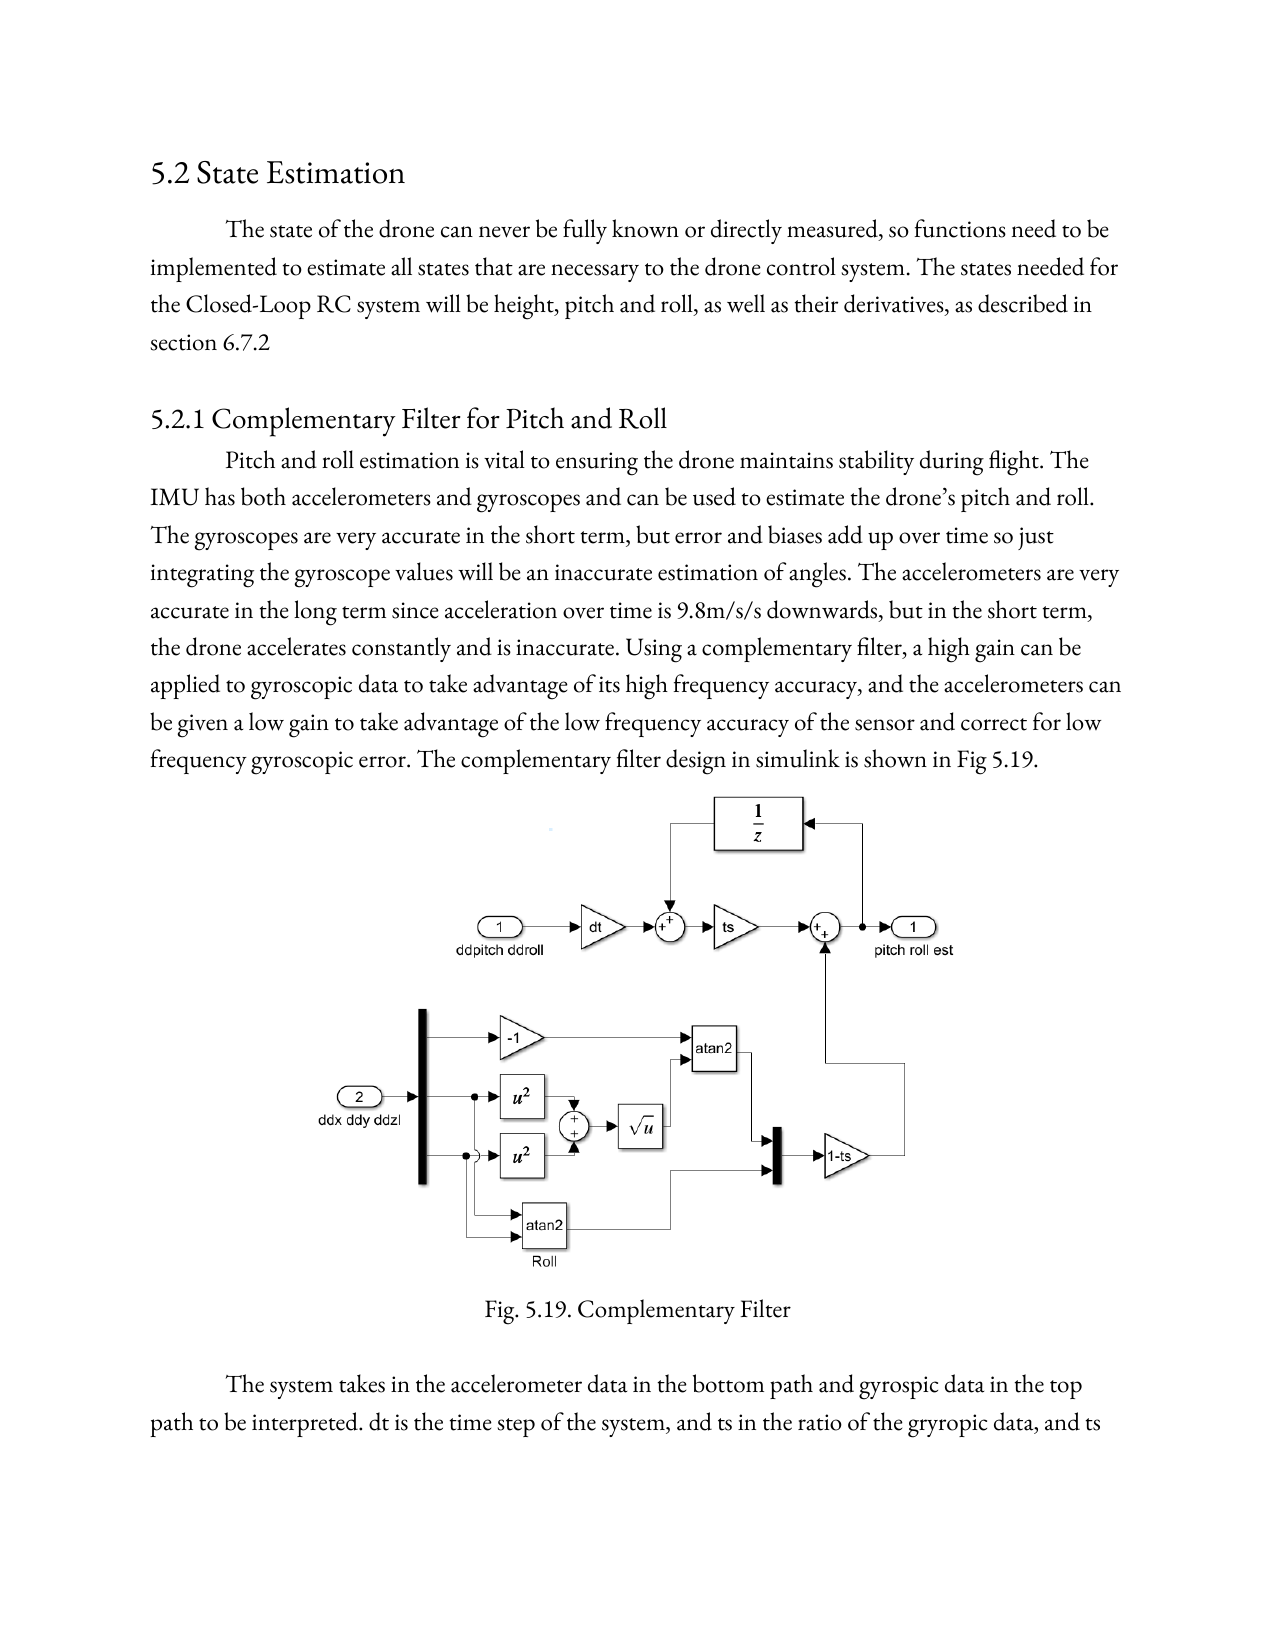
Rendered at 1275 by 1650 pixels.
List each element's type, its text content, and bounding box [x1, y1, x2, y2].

text Fig. 5.19. Complementary Filter [150, 1292, 1125, 1325]
text The state of the drone can never be fully known or directly measured, so functions need to be implemented to estimate all states that are necessary to the drone control system. The states needed for the Closed-Loop RC system will be height, pitch and roll, as well as their derivatives, as described in section 6.7.2 [150, 212, 1125, 357]
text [150, 1367, 1125, 1437]
picture [307, 779, 968, 1289]
subtitle 5.2 State Estimation [150, 150, 1125, 193]
text Pitch and roll estimation is vital to ensuring the drone maintains stability during flight. The IMU has both accelerometers and gyroscopes and can be used to estimate the drone’s pitch and roll. The gyroscopes are very accurate in the short term, but error and biases add up over time so just integrating the gyroscope values will be an inaccurate estimation of angles. The accelerometers are very accurate in the long term since acceleration over time is 9.8m/s/s downwards, but in the short term, the drone accelerates constantly and is inaccurate. Using a complementary filter, a high gain can be applied to gyroscopic data to take advantage of its high frequency accuracy, and the accelerometers can be given a low gain to take advantage of the low frequency accuracy of the sensor and correct for low frequency gyroscopic error. The complementary filter design in simulink is shown in Fig 5.19. [150, 443, 1125, 775]
text 5.2.1 Complementary Filter for Pitch and Roll [150, 399, 1125, 438]
